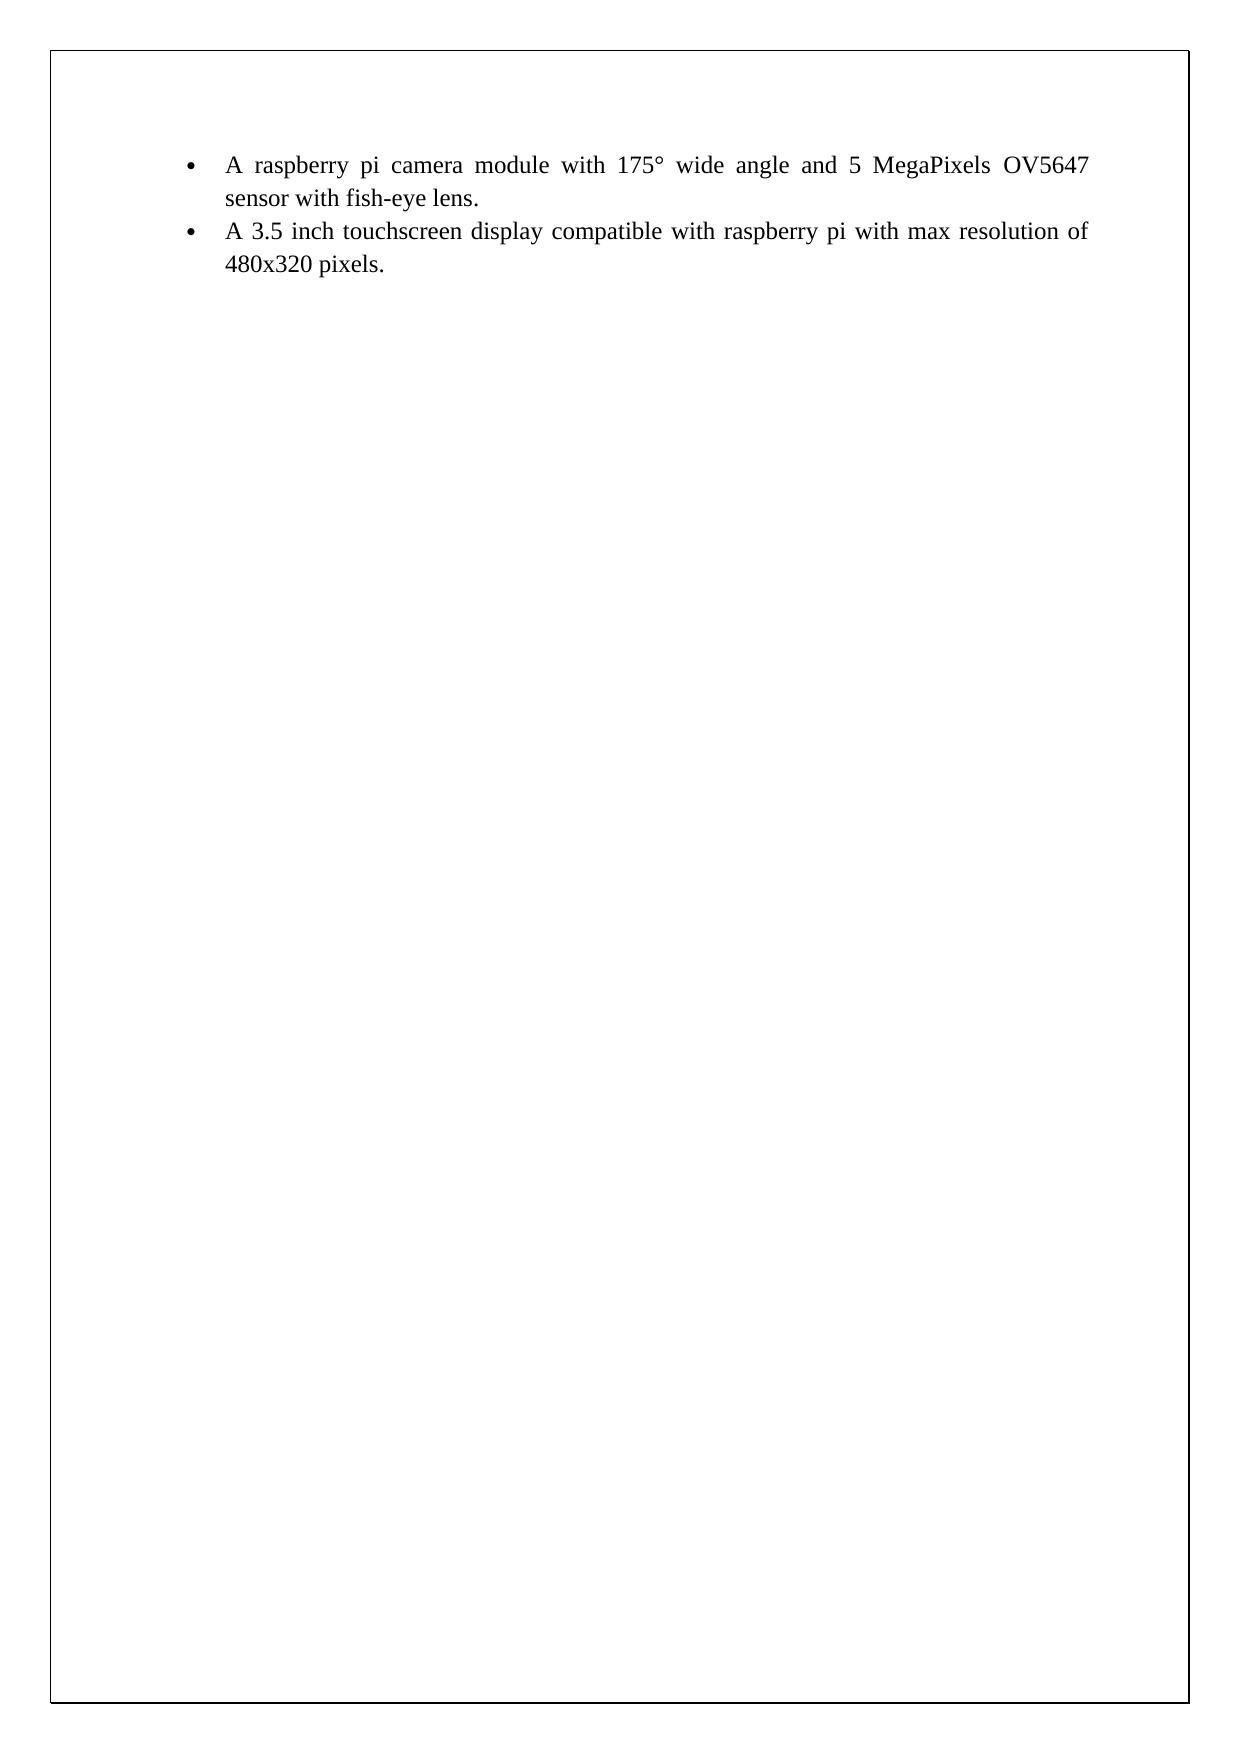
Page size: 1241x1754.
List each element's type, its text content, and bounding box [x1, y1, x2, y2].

list A raspberry pi camera module with 175° wide angle and 5 MegaPixels OV5647 sensor with fish-eye lens. [187, 150, 1089, 212]
list A 3.5 inch touchscreen display compatible with raspberry pi with max resolution of 480x320 pixels. [187, 216, 1089, 278]
